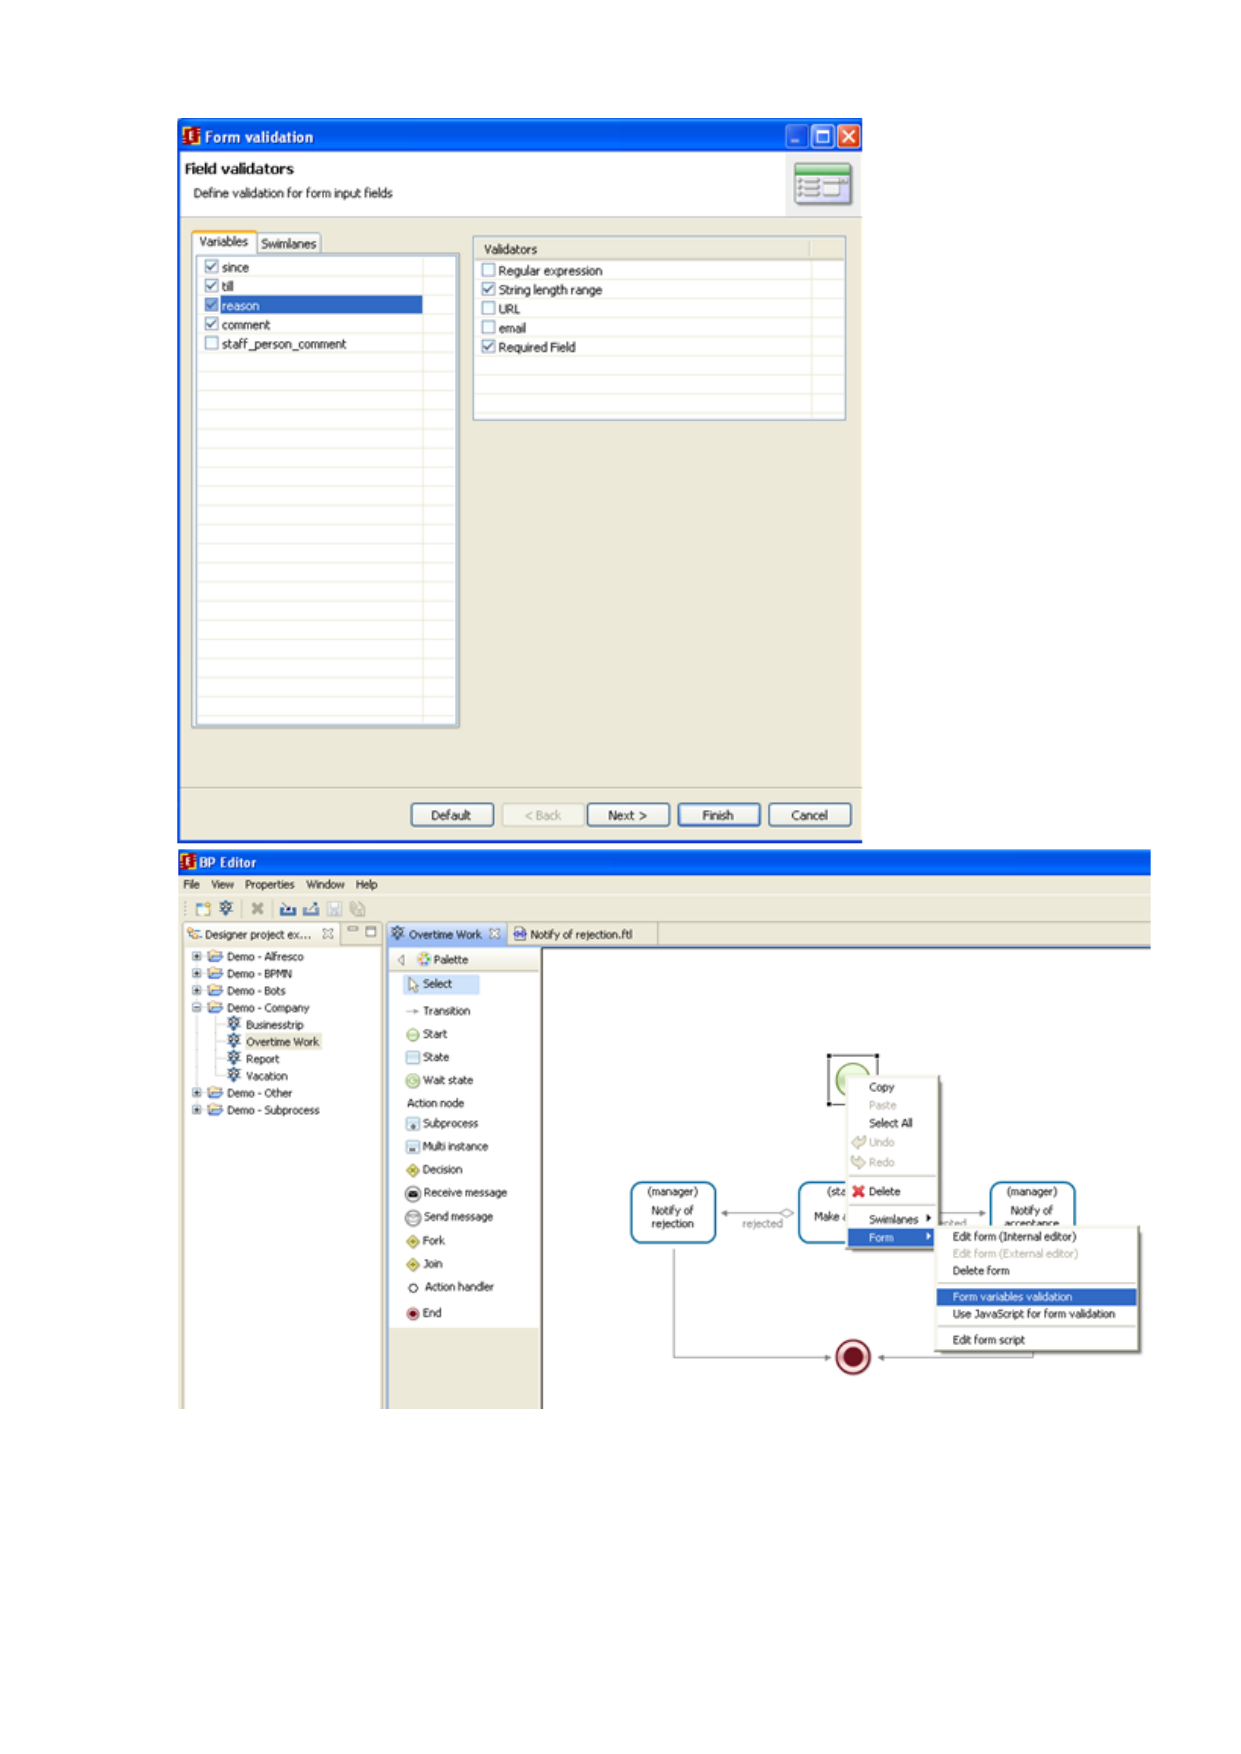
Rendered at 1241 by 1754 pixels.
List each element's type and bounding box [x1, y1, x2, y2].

picture [177, 118, 864, 845]
picture [177, 848, 1151, 1409]
